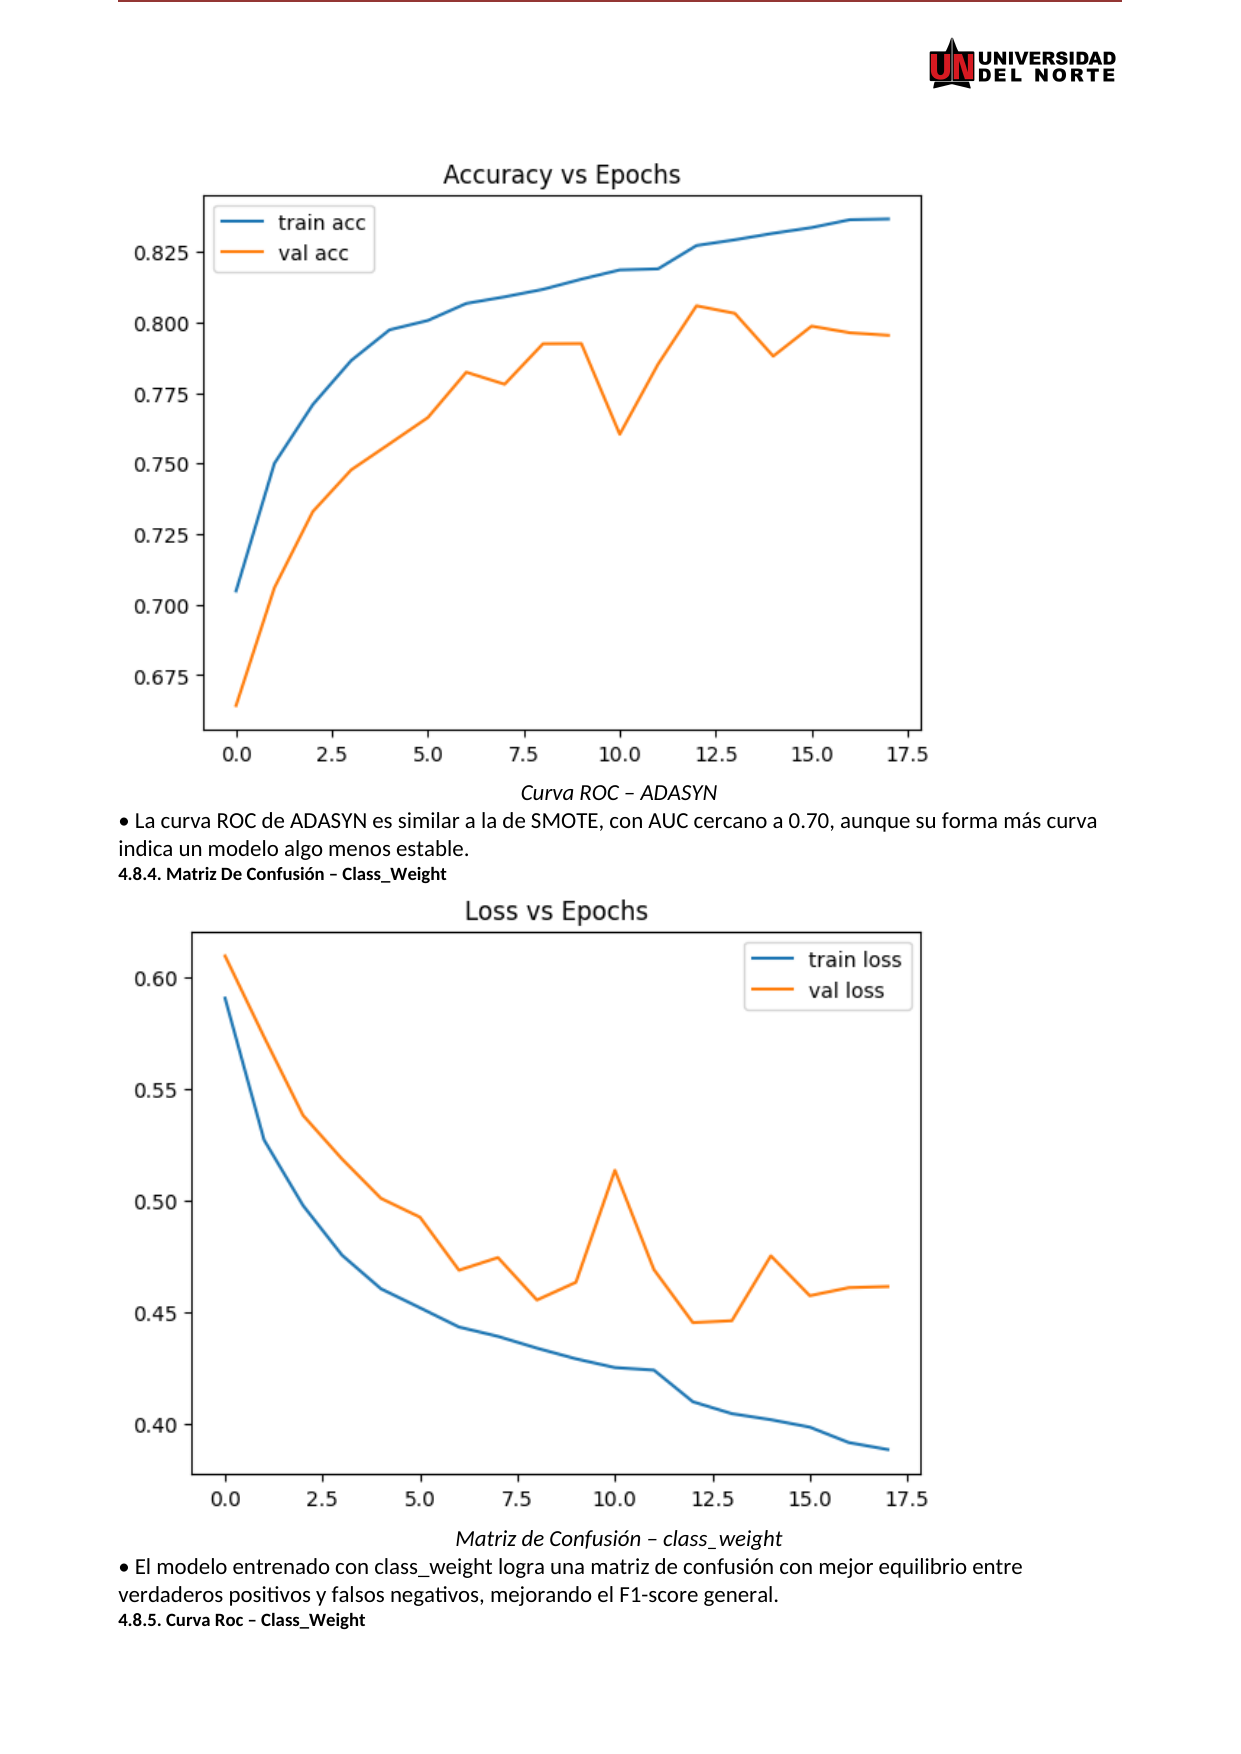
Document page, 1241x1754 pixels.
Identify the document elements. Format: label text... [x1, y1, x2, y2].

subtitle Matriz De Confusión – Class_Weight [0, 862, 1122, 885]
text • El modelo entrenado con class_weight logra una matriz de confusión con mejor equilibrio entre verdaderos positivos y falsos negativos, mejorando el F1-score general. [118, 1552, 1122, 1608]
picture [118, 149, 944, 779]
picture [118, 885, 944, 1524]
text • La curva ROC de ADASYN es similar a la de SMOTE, con AUC cercano a 0.70, aunque su forma más curva indica un modelo algo menos estable. [118, 806, 1122, 862]
subtitle Curva Roc – Class_Weight [0, 1608, 1122, 1631]
text Curva ROC – ADASYN [118, 778, 1122, 806]
text Matriz de Confusión – class_weight [118, 1524, 1122, 1552]
picture [922, 30, 1123, 96]
